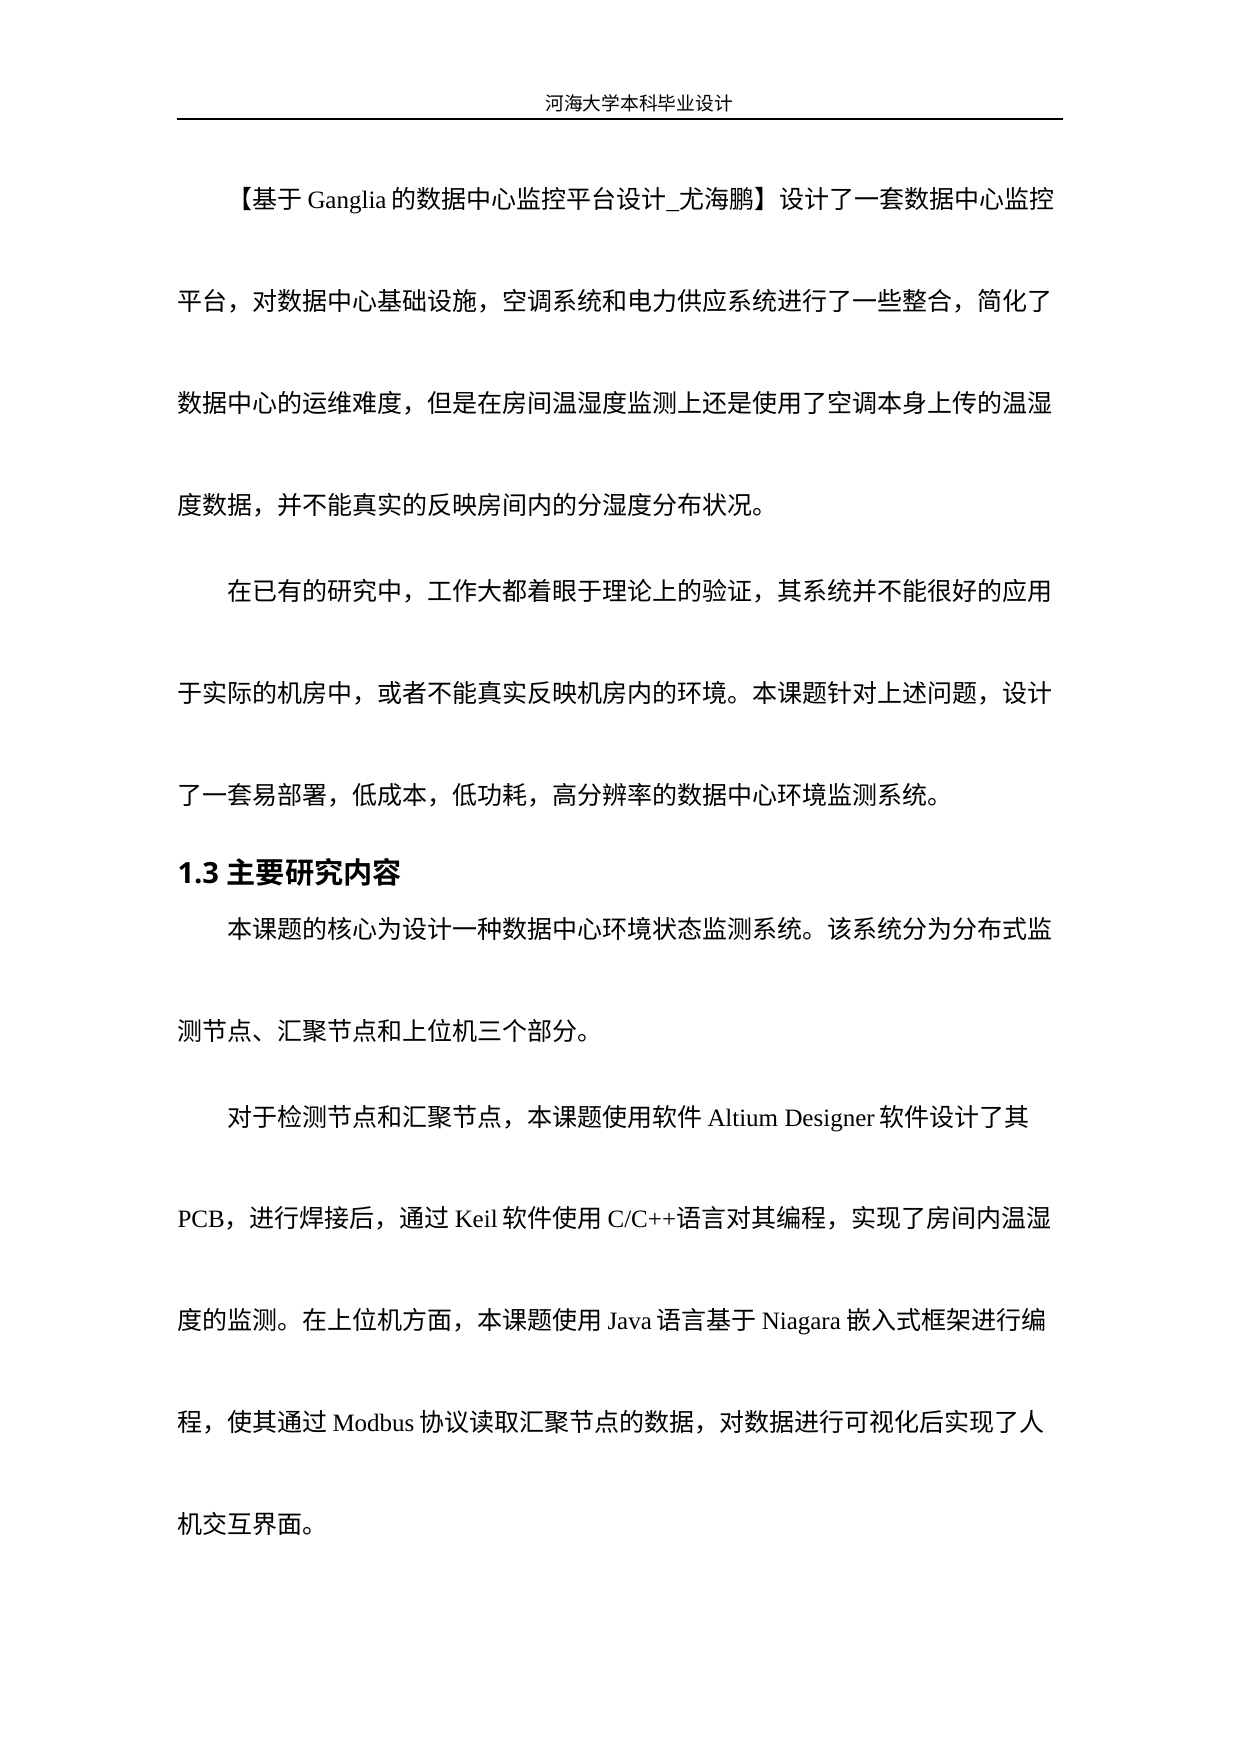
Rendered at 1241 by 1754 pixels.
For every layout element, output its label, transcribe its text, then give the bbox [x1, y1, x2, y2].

subtitle 主要研究内容 [177, 845, 1063, 893]
text 本课题的核心为设计一种数据中心环境状态监测系统。该系统分为分布式监测节点、汇聚节点和上位机三个部分。 [177, 893, 1063, 1063]
text 在已有的研究中，工作大都着眼于理论上的验证，其系统并不能很好的应用于实际的机房中，或者不能真实反映机房内的环境。本课题针对上述问题，设计了一套易部署，低成本，低功耗，高分辨率的数据中心环境监测系统。 [177, 556, 1063, 827]
text 对于检测节点和汇聚节点，本课题使用软件Altium Designer软件设计了其PCB，进行焊接后，通过Keil软件使用C/C++语言对其编程，实现了房间内温湿度的监测。在上位机方面，本课题使用Java语言基于Niagara嵌入式框架进行编程，使其通过Modbus协议读取汇聚节点的数据，对数据进行可视化后实现了人机交互界面。 [177, 1081, 1063, 1557]
text 【基于Ganglia的数据中心监控平台设计_尤海鹏】设计了一套数据中心监控平台，对数据中心基础设施，空调系统和电力供应系统进行了一些整合，简化了数据中心的运维难度，但是在房间温湿度监测上还是使用了空调本身上传的温湿度数据，并不能真实的反映房间内的分湿度分布状况。 [177, 164, 1063, 537]
